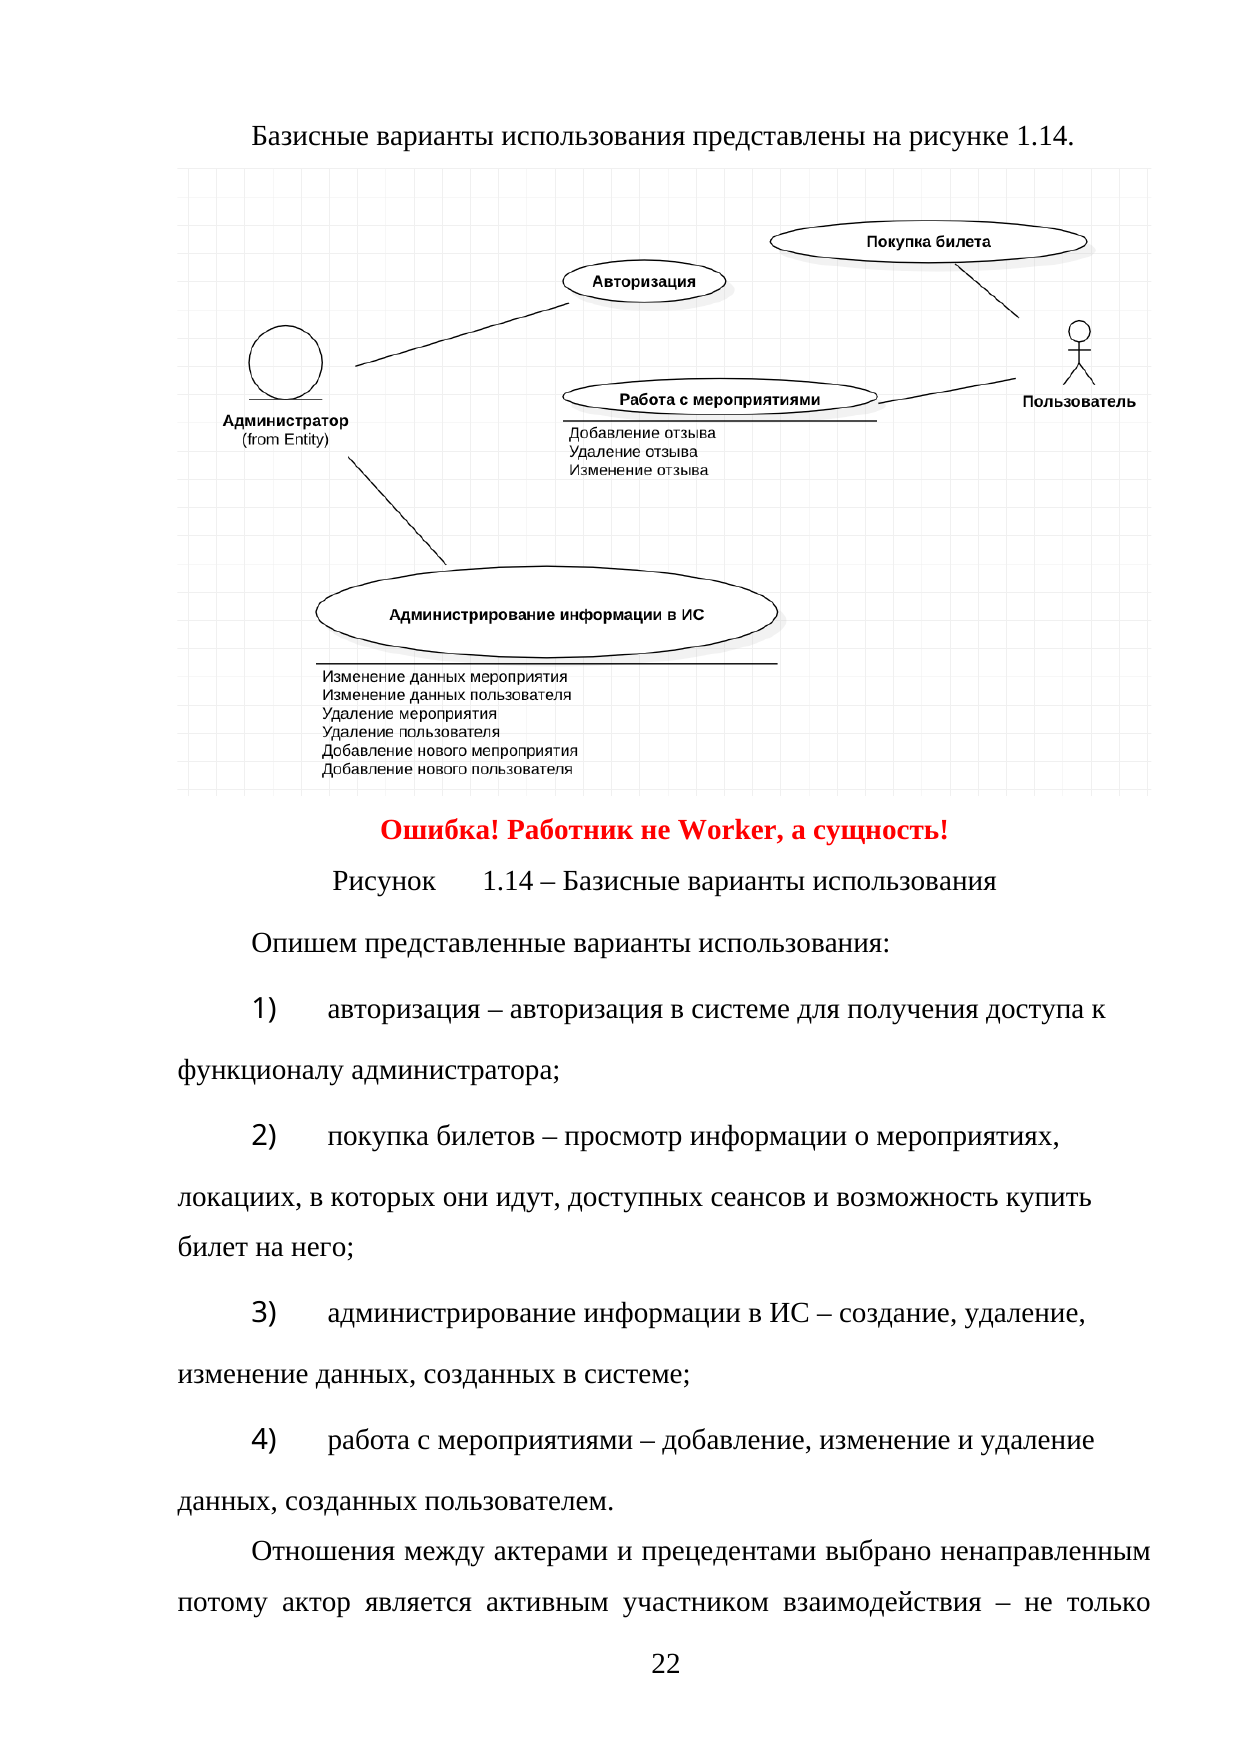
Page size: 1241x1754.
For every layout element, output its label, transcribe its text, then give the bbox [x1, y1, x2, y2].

list покупка билетов – просмотр информации о мероприятиях, локациих, в которых они идут, доступных сеансов и возможность купить билет на него; [177, 1103, 1152, 1263]
text Базисные варианты использования представлены на рисунке 1.14. [177, 118, 1152, 152]
list 1.14 – Базисные варианты использования [177, 863, 1152, 896]
list работа с мероприятиями – добавление, изменение и удаление данных, созданных пользователем. [177, 1407, 1152, 1517]
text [177, 1533, 1152, 1617]
list авторизация – авторизация в системе для получения доступа к функционалу администратора; [177, 976, 1152, 1086]
text Ошибка! Работник не Worker, а сущность! [177, 812, 1152, 846]
list администрирование информации в ИС – создание, удаление, изменение данных, созданных в системе; [177, 1280, 1152, 1390]
text Опишем представленные варианты использования: [177, 925, 1152, 959]
picture [177, 168, 1152, 796]
